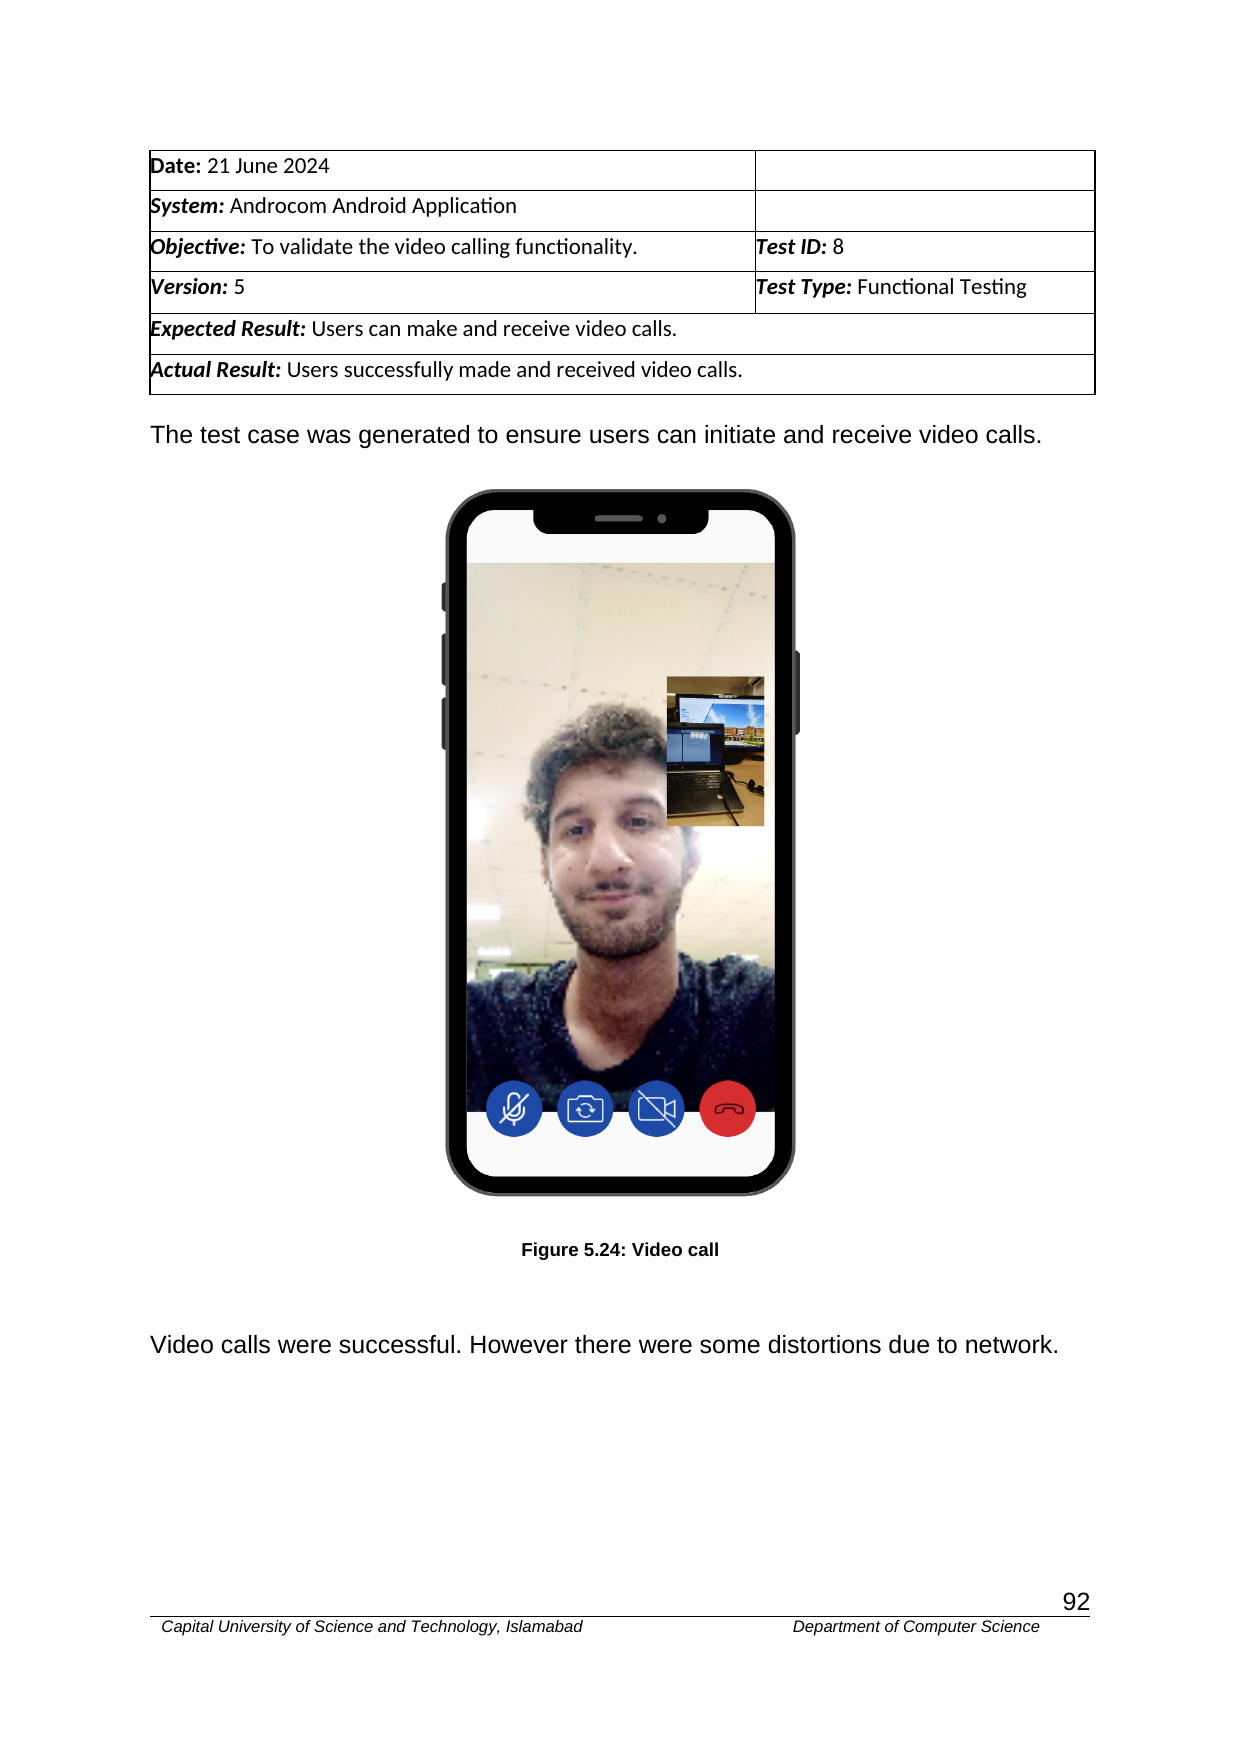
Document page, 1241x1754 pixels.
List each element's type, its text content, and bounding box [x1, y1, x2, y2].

table_cell Actual Result: Users successfully made and received video calls. [151, 355, 1094, 394]
table_cell Expected Result: Users can make and receive video calls. [151, 314, 1094, 354]
picture [413, 474, 828, 1211]
table_cell [756, 191, 1094, 231]
table_cell Version: 5 [151, 272, 755, 313]
text Video calls were successful. However there were some distortions due to network. [150, 1330, 1090, 1358]
table_cell Test Type: Functional Testing [756, 272, 1094, 313]
table_header [756, 151, 1094, 190]
table_cell Test ID: 8 [756, 232, 1094, 271]
table_cell Objective: To validate the video calling functionality. [151, 232, 755, 271]
table_header Date: 21 June 2024 [151, 151, 755, 190]
text The test case was generated to ensure users can initiate and receive video calls. [150, 420, 1090, 449]
table_cell System: Androcom Android Application [151, 191, 755, 231]
